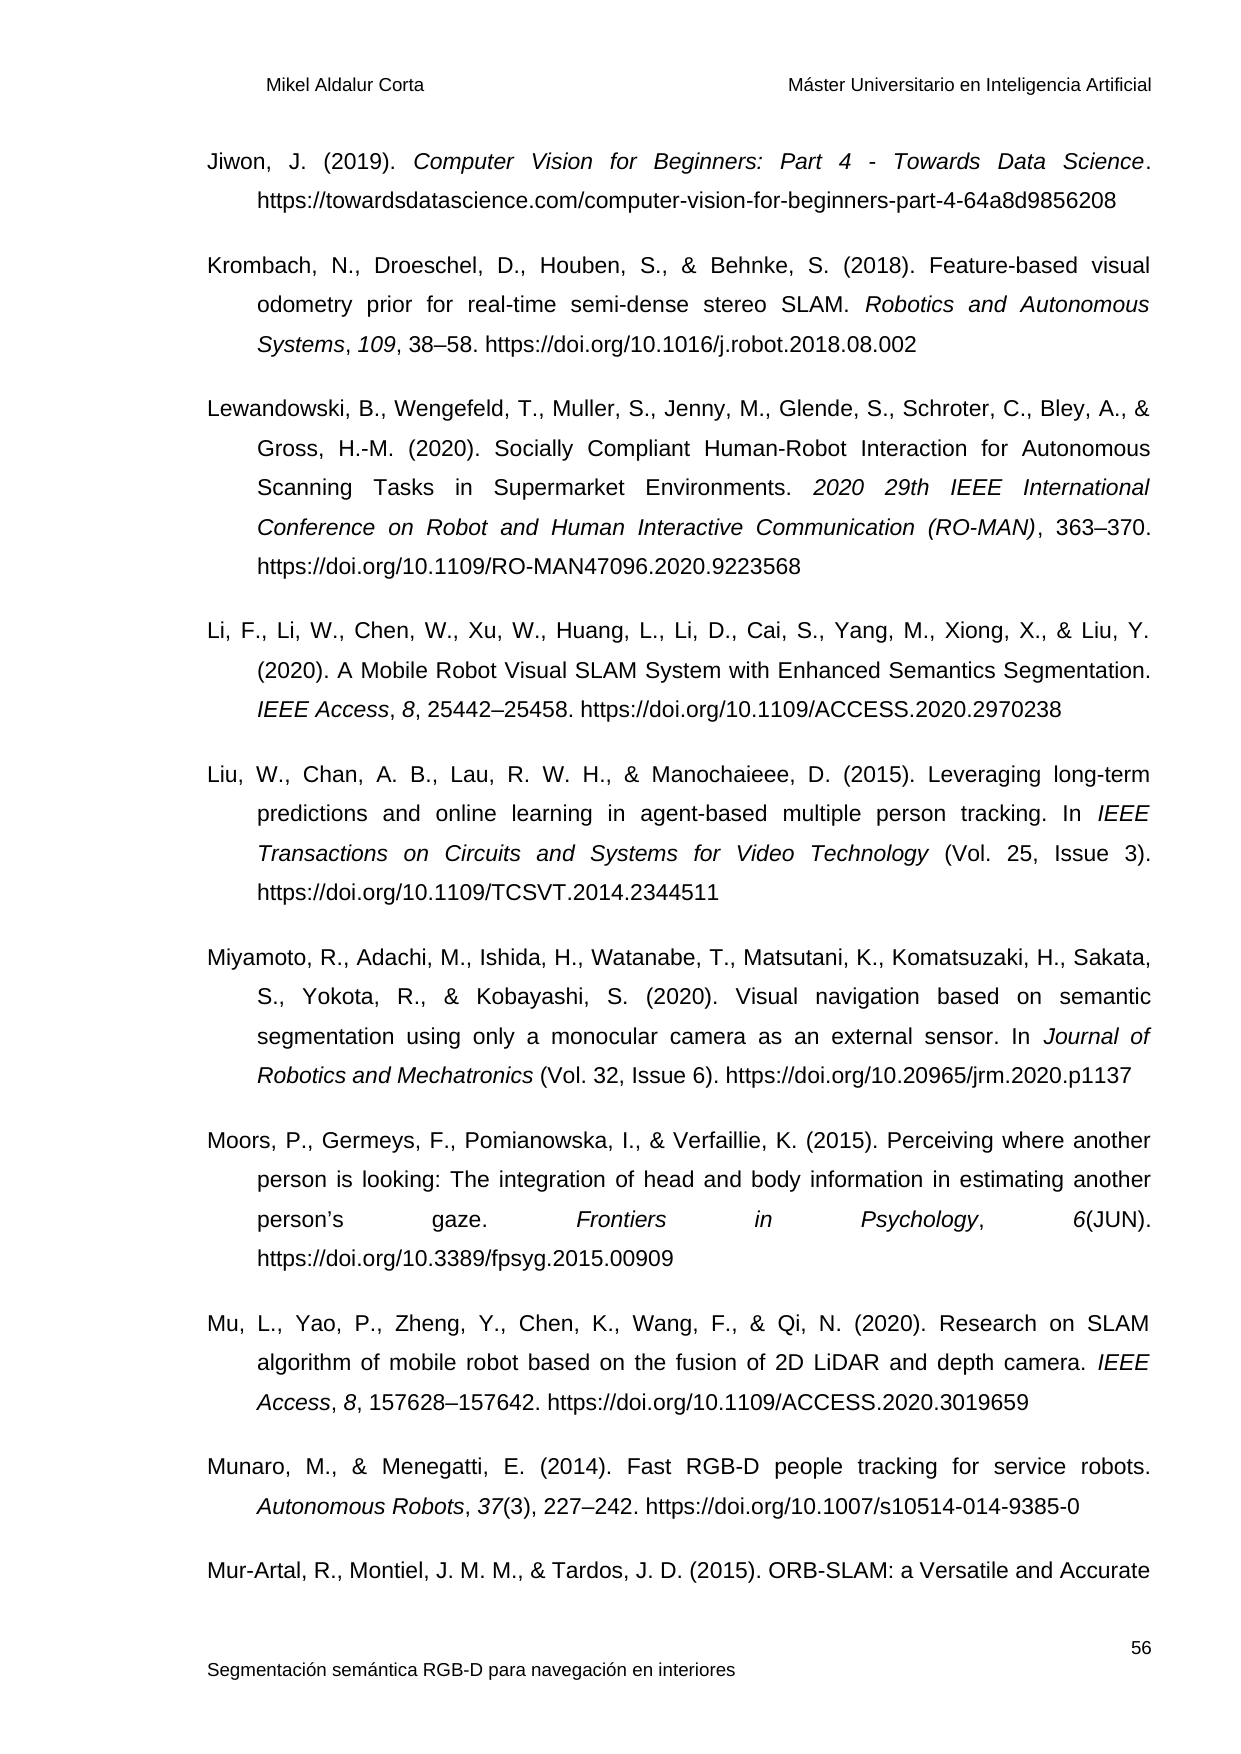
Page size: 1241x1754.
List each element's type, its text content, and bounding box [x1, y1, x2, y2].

text Munaro, M., & Menegatti, E. (2014). Fast RGB-D people tracking for service robots. Autonomous Robots, 37(3), 227–242. https://doi.org/10.1007/s10514-014-9385-0 [207, 1453, 1152, 1519]
text Mu, L., Yao, P., Zheng, Y., Chen, K., Wang, F., & Qi, N. (2020). Research on SLAM algorithm of mobile robot based on the fusion of 2D LiDAR and depth camera. IEEE Access, 8, 157628–157642. https://doi.org/10.1109/ACCESS.2020.3019659 [207, 1310, 1152, 1415]
text Lewandowski, B., Wengefeld, T., Muller, S., Jenny, M., Glende, S., Schroter, C., Bley, A., & Gross, H.-M. (2020). Socially Compliant Human-Robot Interaction for Autonomous Scanning Tasks in Supermarket Environments. 2020 29th IEEE International Conference on Robot and Human Interactive Communication (RO-MAN), 363–370. https://doi.org/10.1109/RO-MAN47096.2020.9223568 [207, 395, 1152, 579]
text Li, F., Li, W., Chen, W., Xu, W., Huang, L., Li, D., Cai, S., Yang, M., Xiong, X., & Liu, Y. (2020). A Mobile Robot Visual SLAM System with Enhanced Semantics Segmentation. IEEE Access, 8, 25442–25458. https://doi.org/10.1109/ACCESS.2020.2970238 [207, 617, 1152, 723]
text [207, 1557, 1152, 1583]
text Moors, P., Germeys, F., Pomianowska, I., & Verfaillie, K. (2015). Perceiving where another person is looking: The integration of head and body information in estimating another person’s gaze. Frontiers in Psychology, 6(JUN). https://doi.org/10.3389/fpsyg.2015.00909 [207, 1127, 1152, 1272]
text Liu, W., Chan, A. B., Lau, R. W. H., & Manochaieee, D. (2015). Leveraging long-term predictions and online learning in agent-based multiple person tracking. In IEEE Transactions on Circuits and Systems for Video Technology (Vol. 25, Issue 3). https://doi.org/10.1109/TCSVT.2014.2344511 [207, 761, 1152, 906]
text Krombach, N., Droeschel, D., Houben, S., & Behnke, S. (2018). Feature-based visual odometry prior for real-time semi-dense stereo SLAM. Robotics and Autonomous Systems, 109, 38–58. https://doi.org/10.1016/j.robot.2018.08.002 [207, 252, 1152, 357]
text Jiwon, J. (2019). Computer Vision for Beginners: Part 4 - Towards Data Science. https://towardsdatascience.com/computer-vision-for-beginners-part-4-64a8d9856208 [207, 148, 1152, 213]
text Miyamoto, R., Adachi, M., Ishida, H., Watanabe, T., Matsutani, K., Komatsuzaki, H., Sakata, S., Yokota, R., & Kobayashi, S. (2020). Visual navigation based on semantic segmentation using only a monocular camera as an external sensor. In Journal of Robotics and Mechatronics (Vol. 32, Issue 6). https://doi.org/10.20965/jrm.2020.p1137 [207, 944, 1152, 1089]
